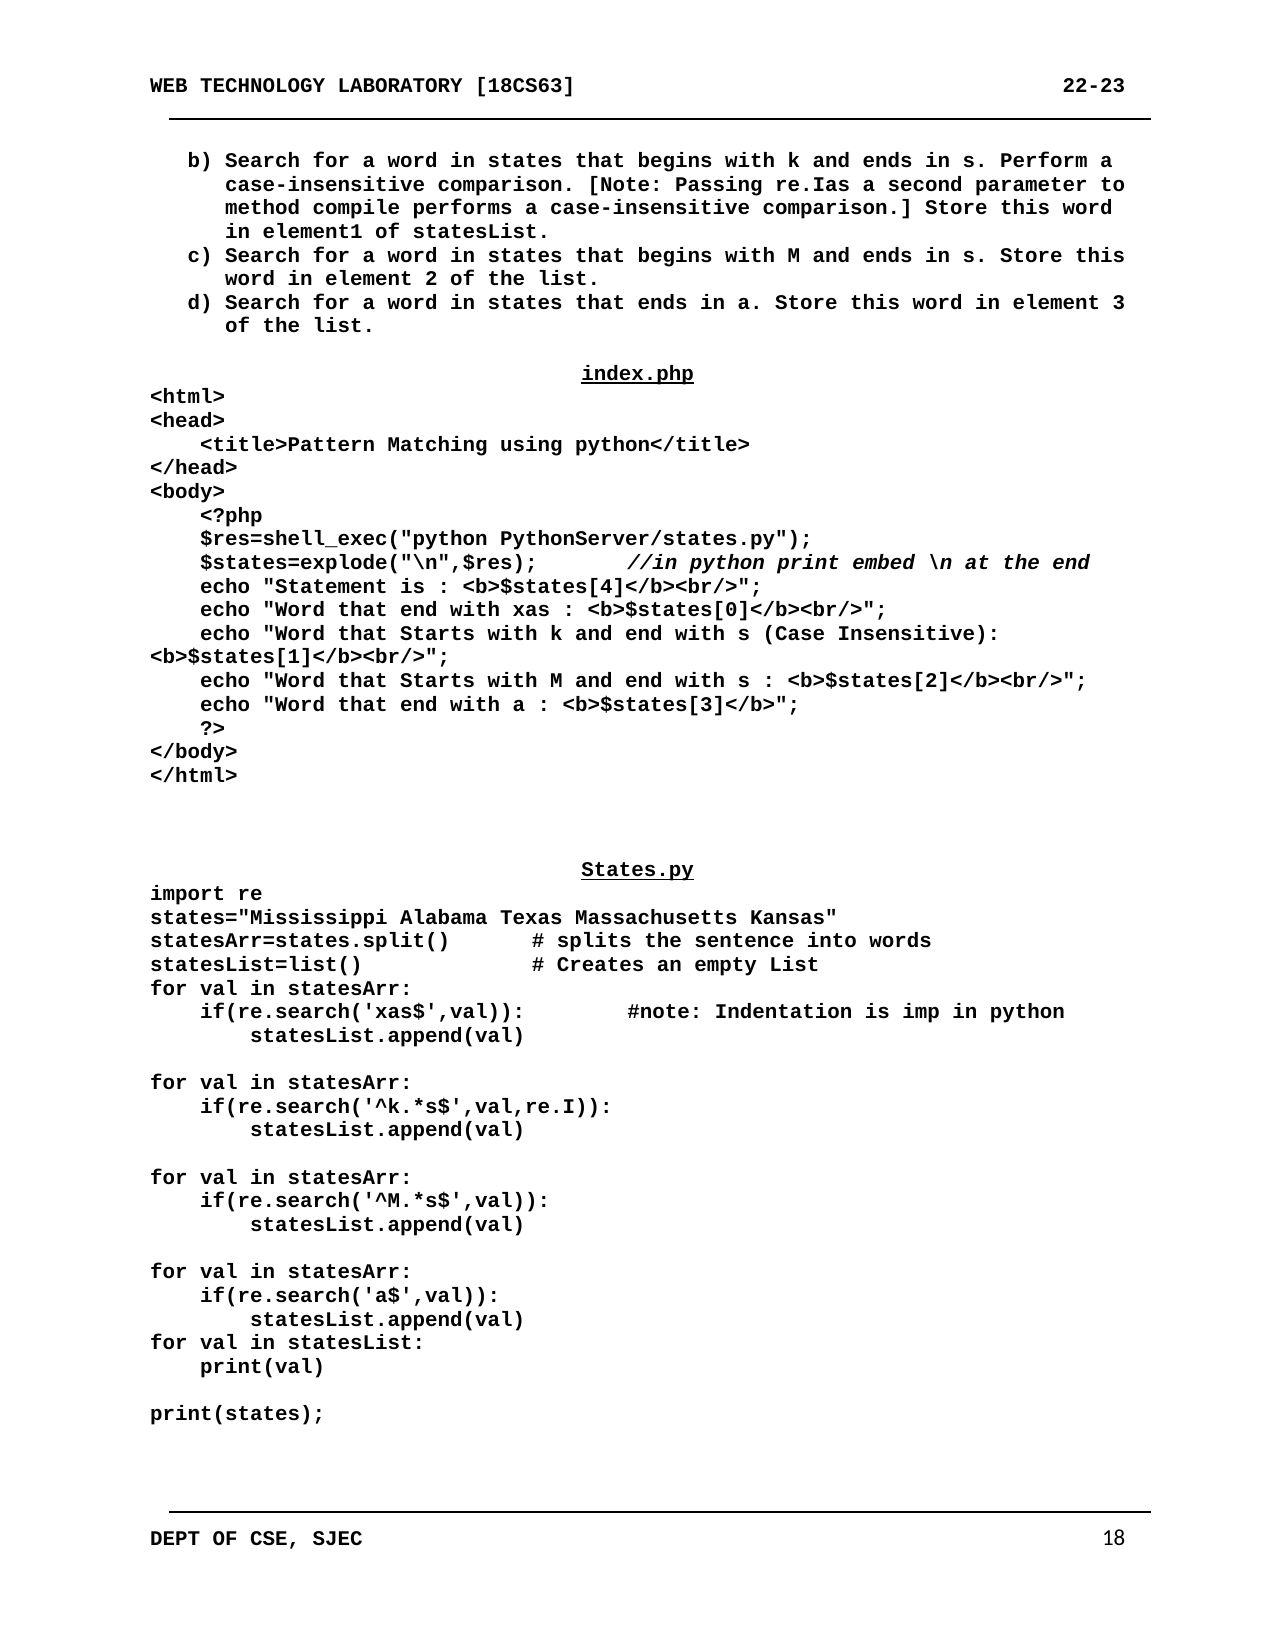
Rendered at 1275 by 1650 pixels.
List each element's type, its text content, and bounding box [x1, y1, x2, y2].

list Search for a word in states that begins with k and ends in s. Perform a case-insensitive comparison. [Note: Passing re.Ias a second parameter to method compile performs a case-insensitive comparison.] Store this word in element1 of statesList. [187, 150, 1125, 244]
text import re states="Mississippi Alabama Texas Massachusetts Kansas" statesArr=states.split() # splits the sentence into words statesList=list() # Creates an empty List [150, 883, 1125, 978]
text <html> <head> <title>Pattern Matching using python</title> </head> <body> <?php $res=shell_exec("python PythonServer/states.py"); $states=explode("\n",$res); //in python print embed \n at the end echo "Statement is : <b>$states[4]</b><br/>"; echo "Word that end with xas : <b>$states[0]</b><br/>"; echo "Word that Starts with k and end with s (Case Insensitive): <b>$states[1]</b><br/>"; echo "Word that Starts with M and end with s : <b>$states[2]</b><br/>"; echo "Word that end with a : <b>$states[3]</b>"; ?> </body> </html> [150, 386, 1125, 788]
text print(states); [150, 1379, 1125, 1427]
text index.php [150, 363, 1125, 386]
list Search for a word in states that begins with M and ends in s. Store this word in element 2 of the list. [187, 244, 1125, 292]
list Search for a word in states that ends in a. Store this word in element 3 of the list. [187, 292, 1125, 339]
text for val in statesArr: if(re.search('xas$',val)): #note: Indentation is imp in python statesList.append(val) for val in statesArr: if(re.search('^k.*s$',val,re.I)): statesList.append(val) for val in statesArr: if(re.search('^M.*s$',val)): statesList.append(val) for val in statesArr: if(re.search('a$',val)): statesList.append(val) for val in statesList: print(val) [150, 978, 1125, 1379]
text States.py [150, 859, 1125, 883]
